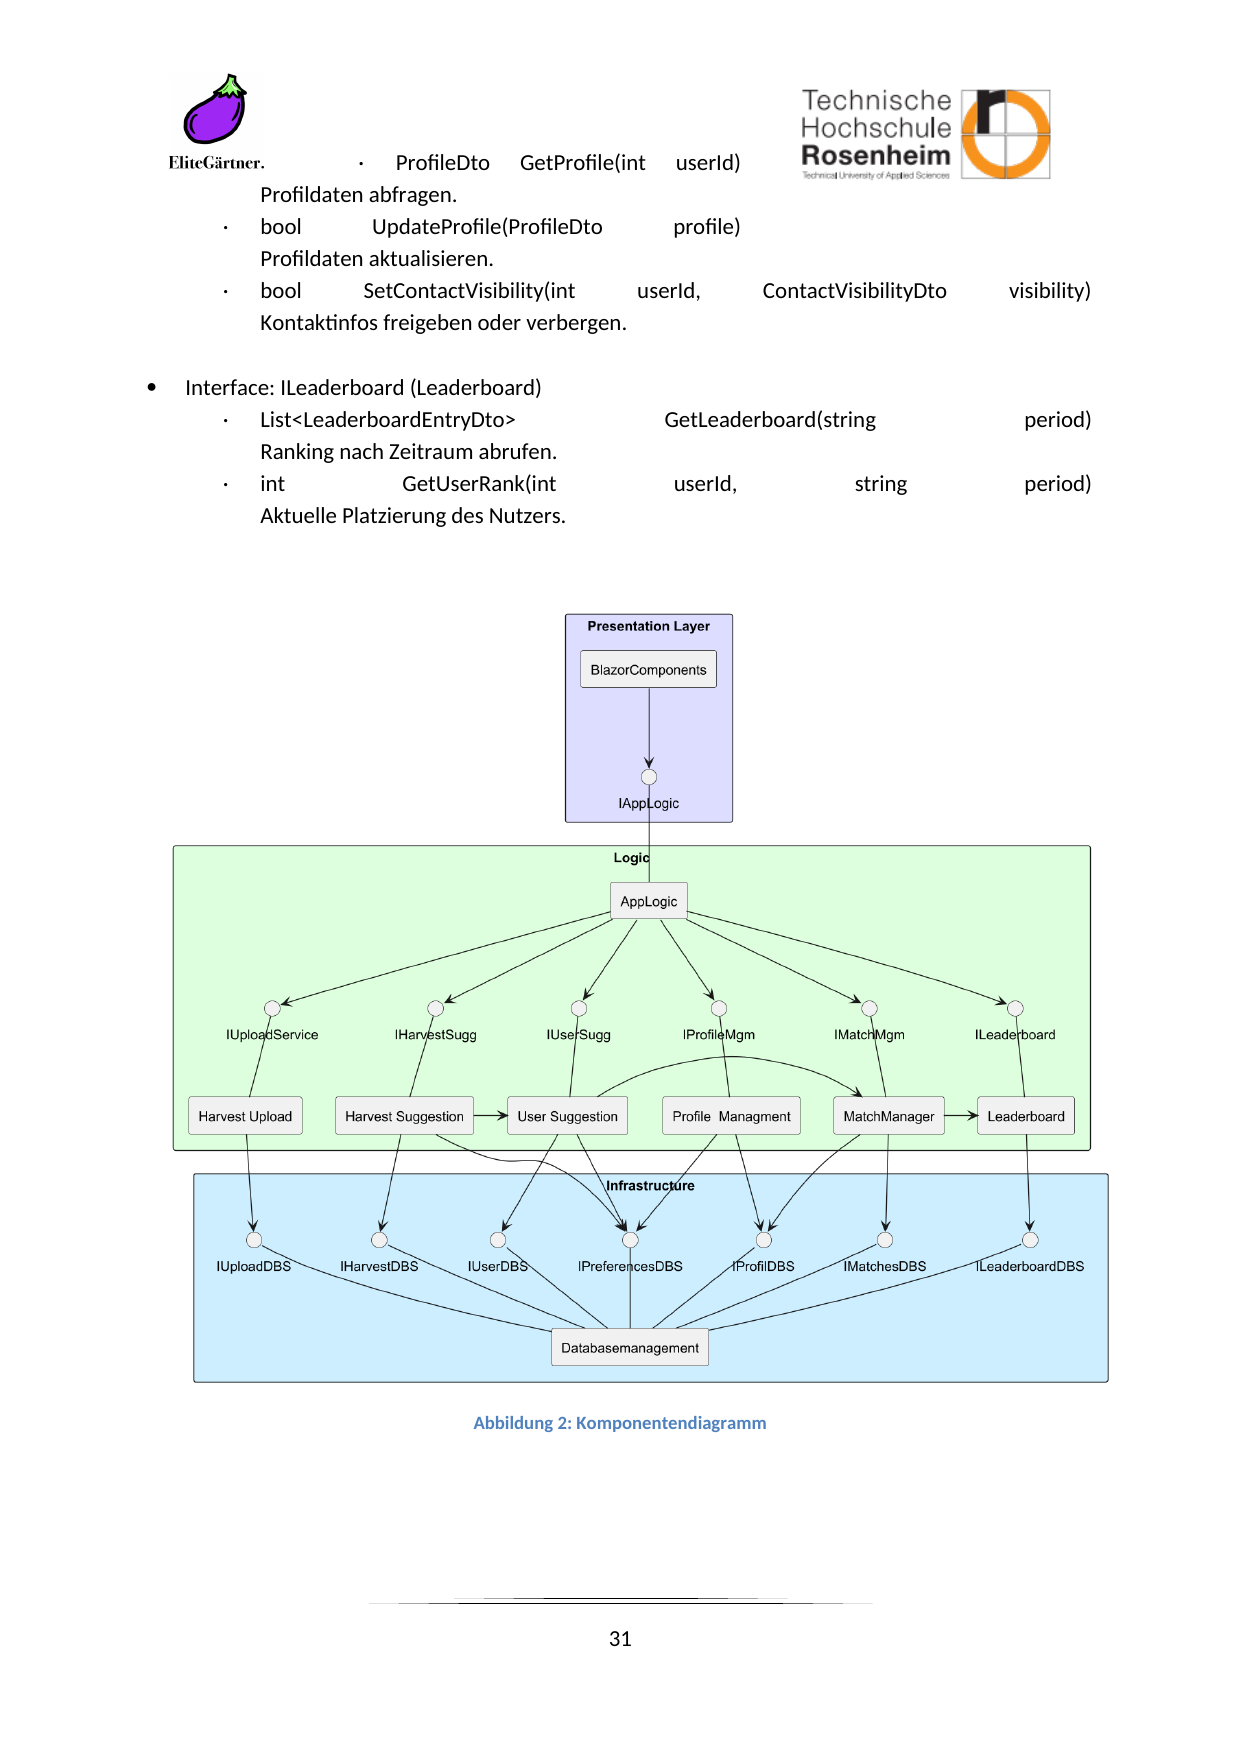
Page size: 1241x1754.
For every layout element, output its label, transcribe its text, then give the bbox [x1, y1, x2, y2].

list int GetUserRank(int userId, string period) Aktuelle Platzierung des Nutzers. [223, 469, 1093, 530]
picture [168, 73, 265, 169]
list bool UpdateProfile(ProfileDto profile) Profildaten aktualisieren. [223, 212, 1093, 272]
list bool SetContactVisibility(int userId, ContactVisibilityDto visibility) Kontaktinfos freigeben oder verbergen. [223, 276, 1093, 337]
list ProfileDto GetProfile(int userId) Profildaten abfragen. [223, 148, 1093, 208]
list List<LeaderboardEntryDto> GetLeaderboard(string period) Ranking nach Zeitraum abrufen. [223, 405, 1093, 465]
list Interface: ILeaderboard (Leaderboard) [148, 373, 1093, 401]
